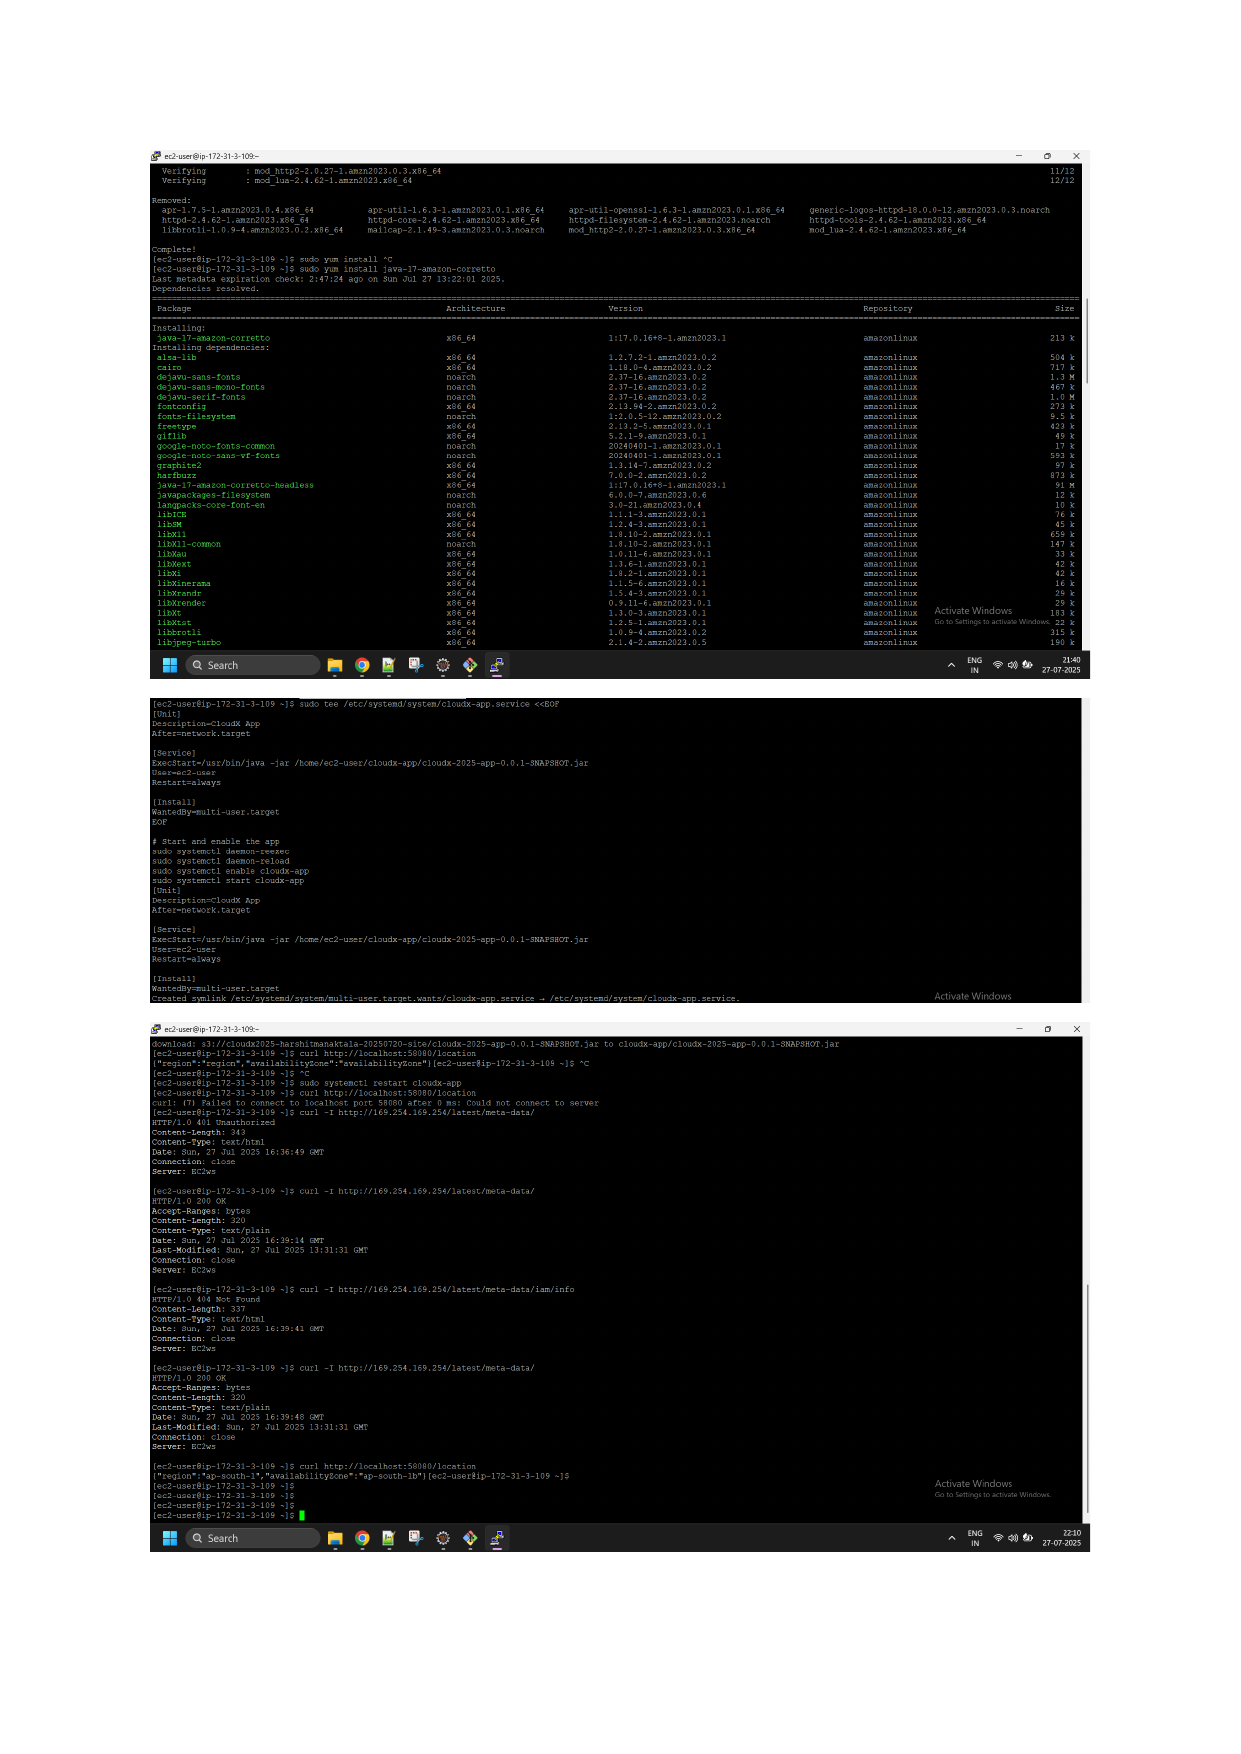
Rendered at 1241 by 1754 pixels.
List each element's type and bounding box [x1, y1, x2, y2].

picture [150, 698, 1091, 1003]
picture [150, 150, 1091, 679]
picture [150, 1022, 1091, 1552]
